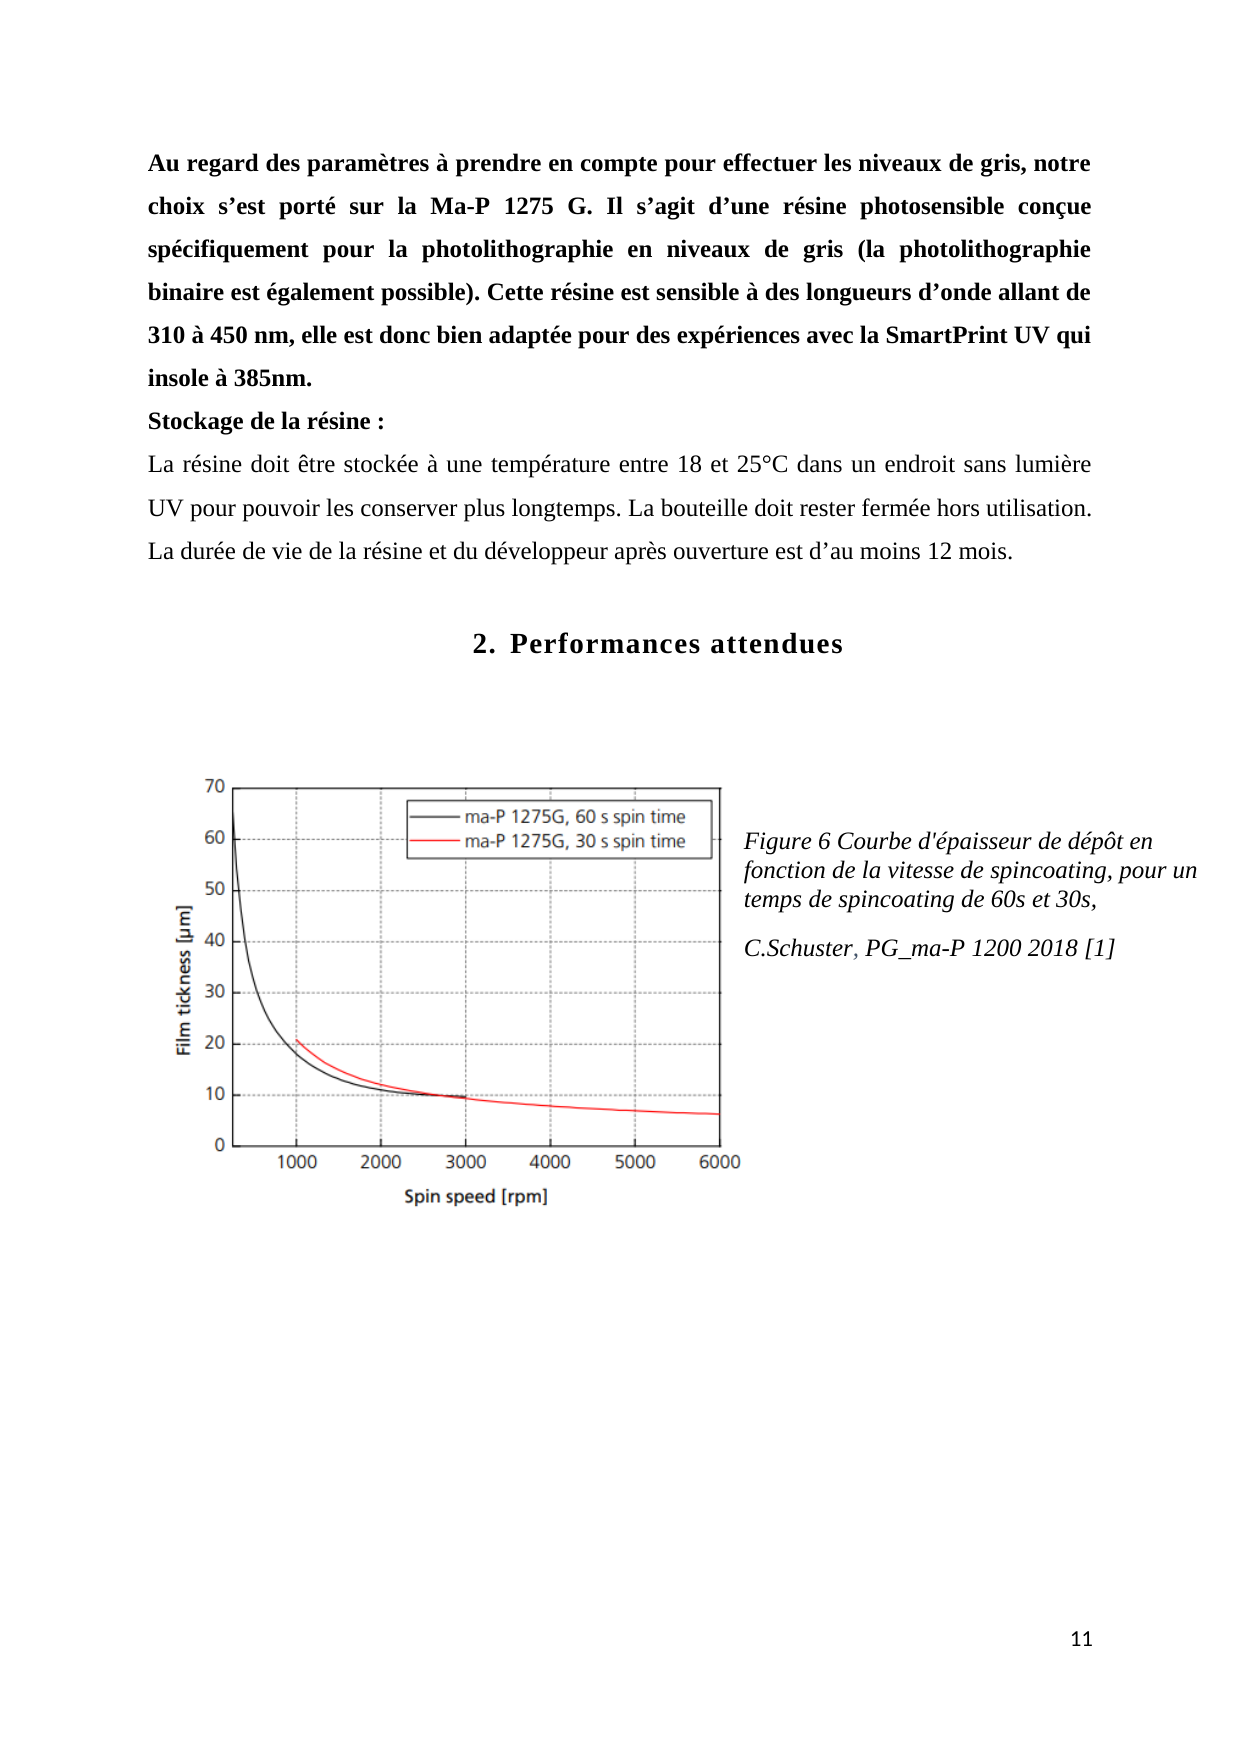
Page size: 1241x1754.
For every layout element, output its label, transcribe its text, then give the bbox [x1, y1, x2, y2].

text La résine doit être stockée à une température entre 18 et 25°C dans un endroit sans lumière UV pour pouvoir les conserver plus longtemps. La bouteille doit rester fermée hors utilisation. La durée de vie de la résine et du développeur après ouverture est d’au moins 12 mois. [148, 449, 1093, 564]
picture [167, 762, 743, 1214]
text Stockage de la résine : [148, 406, 1093, 435]
text Au regard des paramètres à prendre en compte pour effectuer les niveaux de gris, notre choix s’est porté sur la Ma-P 1275 G. Il s’agit d’une résine photosensible conçue spécifiquement pour la photolithographie en niveaux de gris (la photolithographie binaire est également possible). Cette résine est sensible à des longueurs d’onde allant de 310 à 450 nm, elle est donc bien adaptée pour des expériences avec la SmartPrint UV qui insole à 385nm. [148, 148, 1093, 392]
subtitle Performances attendues [223, 627, 1093, 660]
